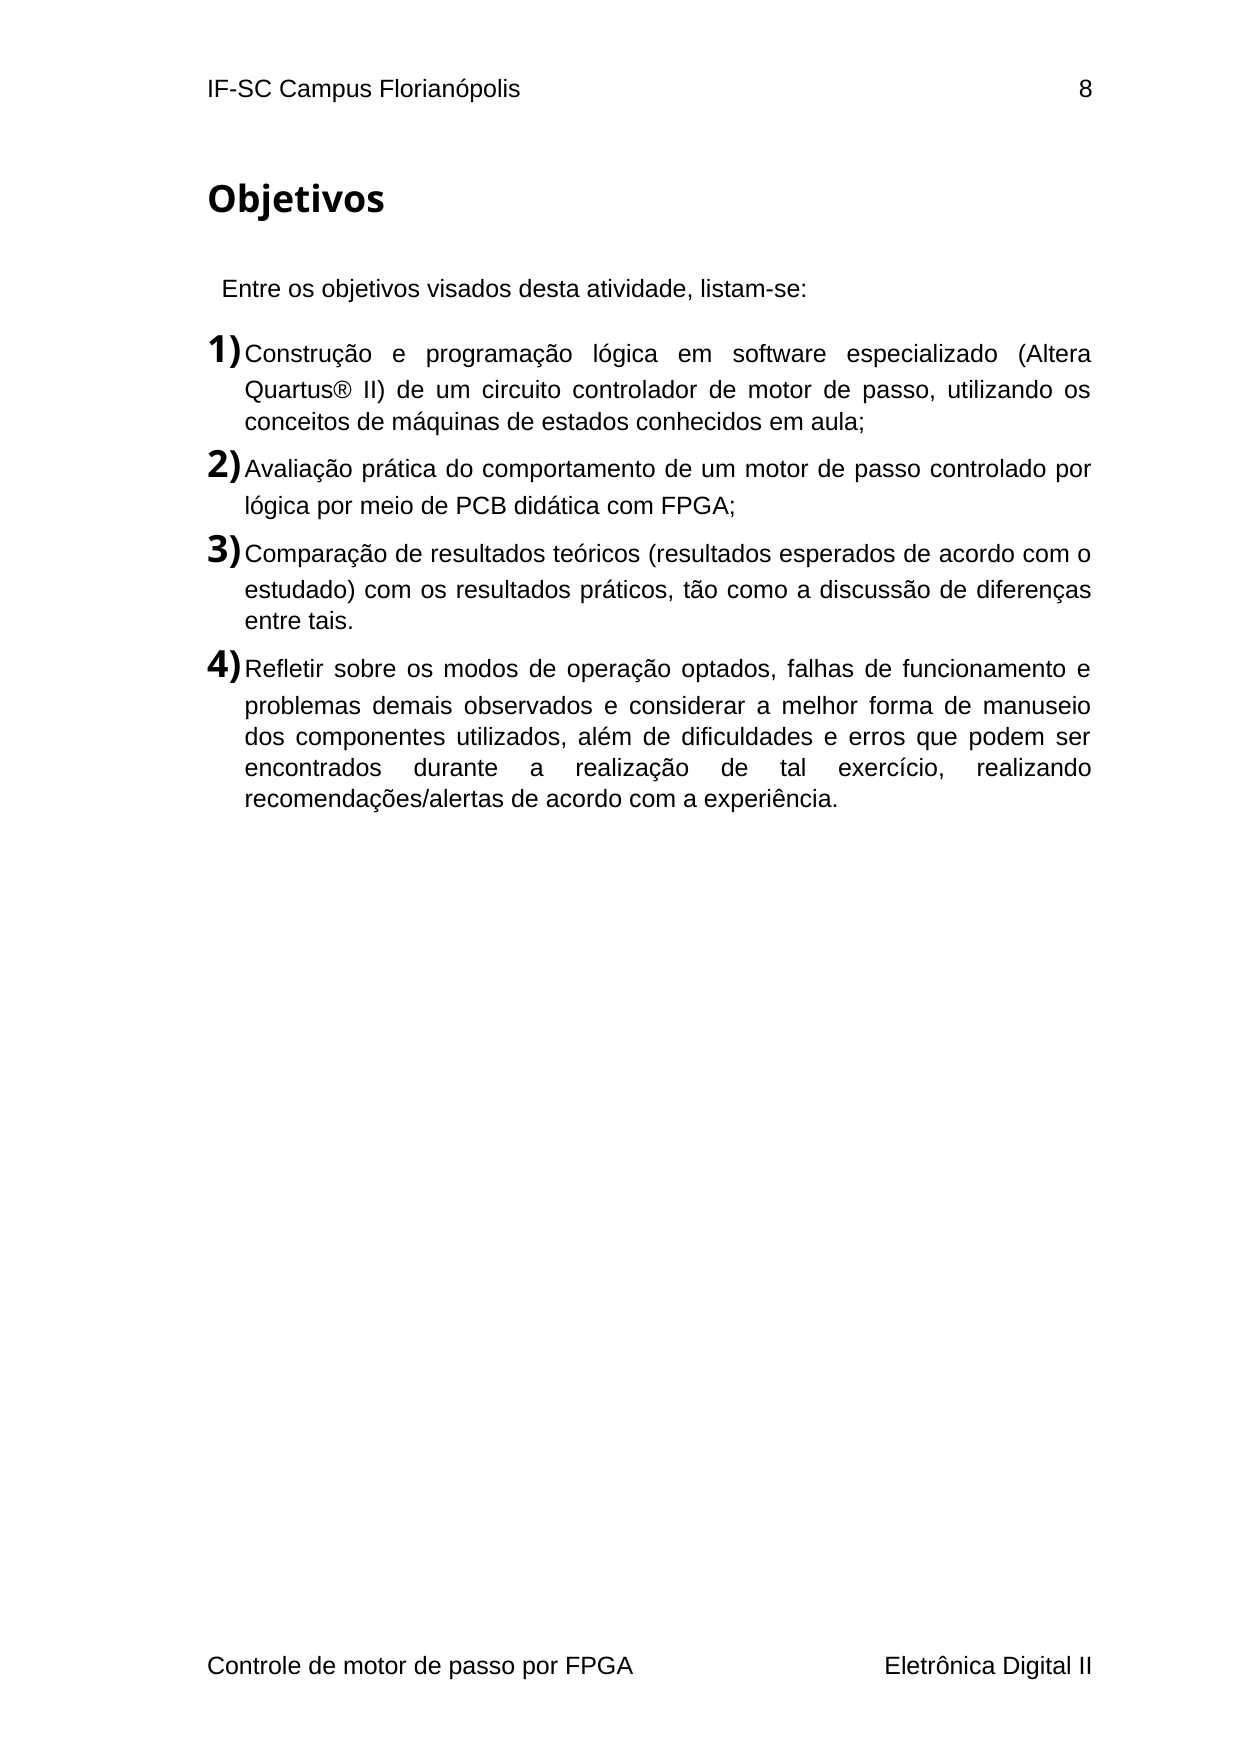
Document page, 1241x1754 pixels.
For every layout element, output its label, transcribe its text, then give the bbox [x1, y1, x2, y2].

list Refletir sobre os modos de operação optados, falhas de funcionamento e problemas demais observados e considerar a melhor forma de manuseio dos componentes utilizados, além de dificuldades e erros que podem ser encontrados durante a realização de tal exercício, realizando recomendações/alertas de acordo com a experiência. [207, 637, 1092, 813]
text Entre os objetivos visados desta atividade, listam-se: [221, 274, 1092, 303]
list Avaliação prática do comportamento de um motor de passo controlado por lógica por meio de PCB didática com FPGA; [207, 438, 1092, 520]
list Construção e programação lógica em software especializado (Altera Quartus® II) de um circuito controlador de motor de passo, utilizando os conceitos de máquinas de estados conhecidos em aula; [207, 322, 1092, 435]
subtitle Objetivos [207, 173, 1092, 224]
list Comparação de resultados teóricos (resultados esperados de acordo com o estudado) com os resultados práticos, tão como a discussão de diferenças entre tais. [207, 522, 1092, 635]
